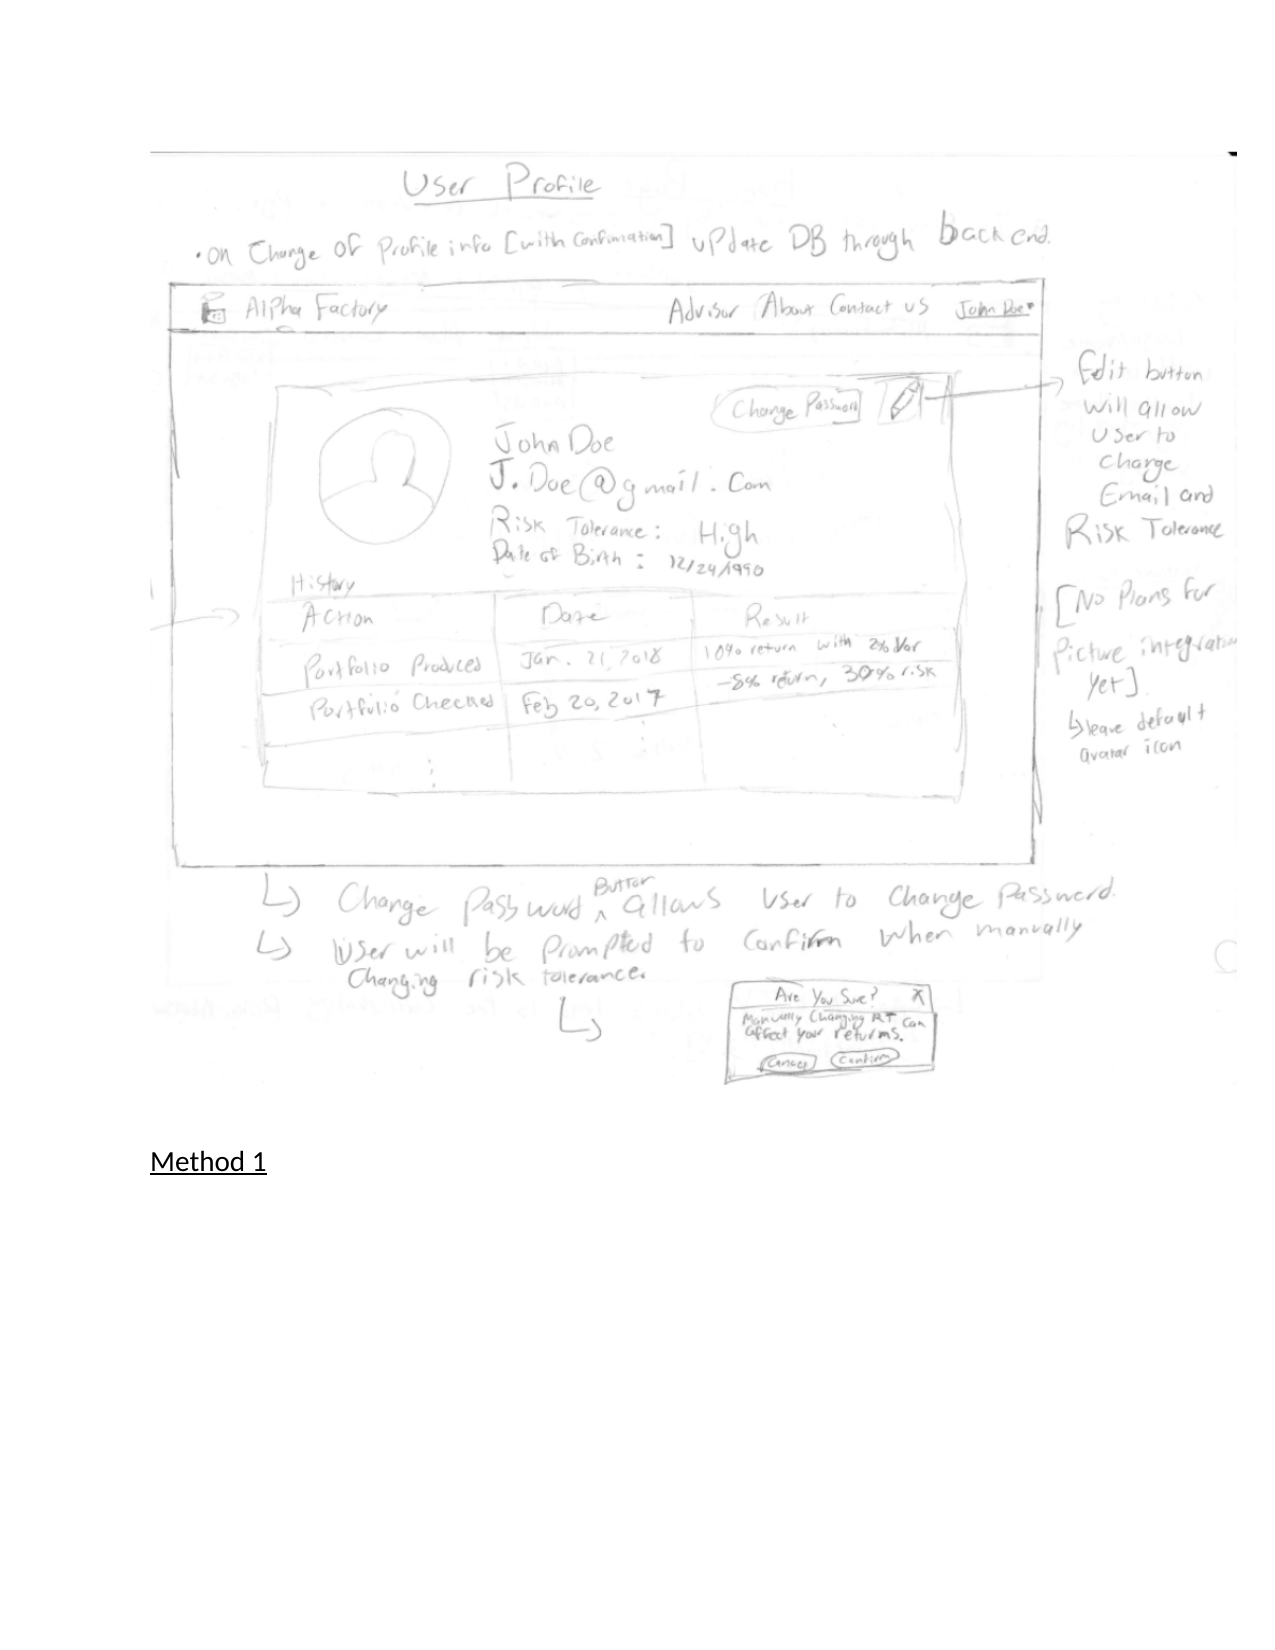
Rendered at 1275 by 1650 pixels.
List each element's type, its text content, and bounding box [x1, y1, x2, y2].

text Method 1 [150, 1143, 1125, 1178]
